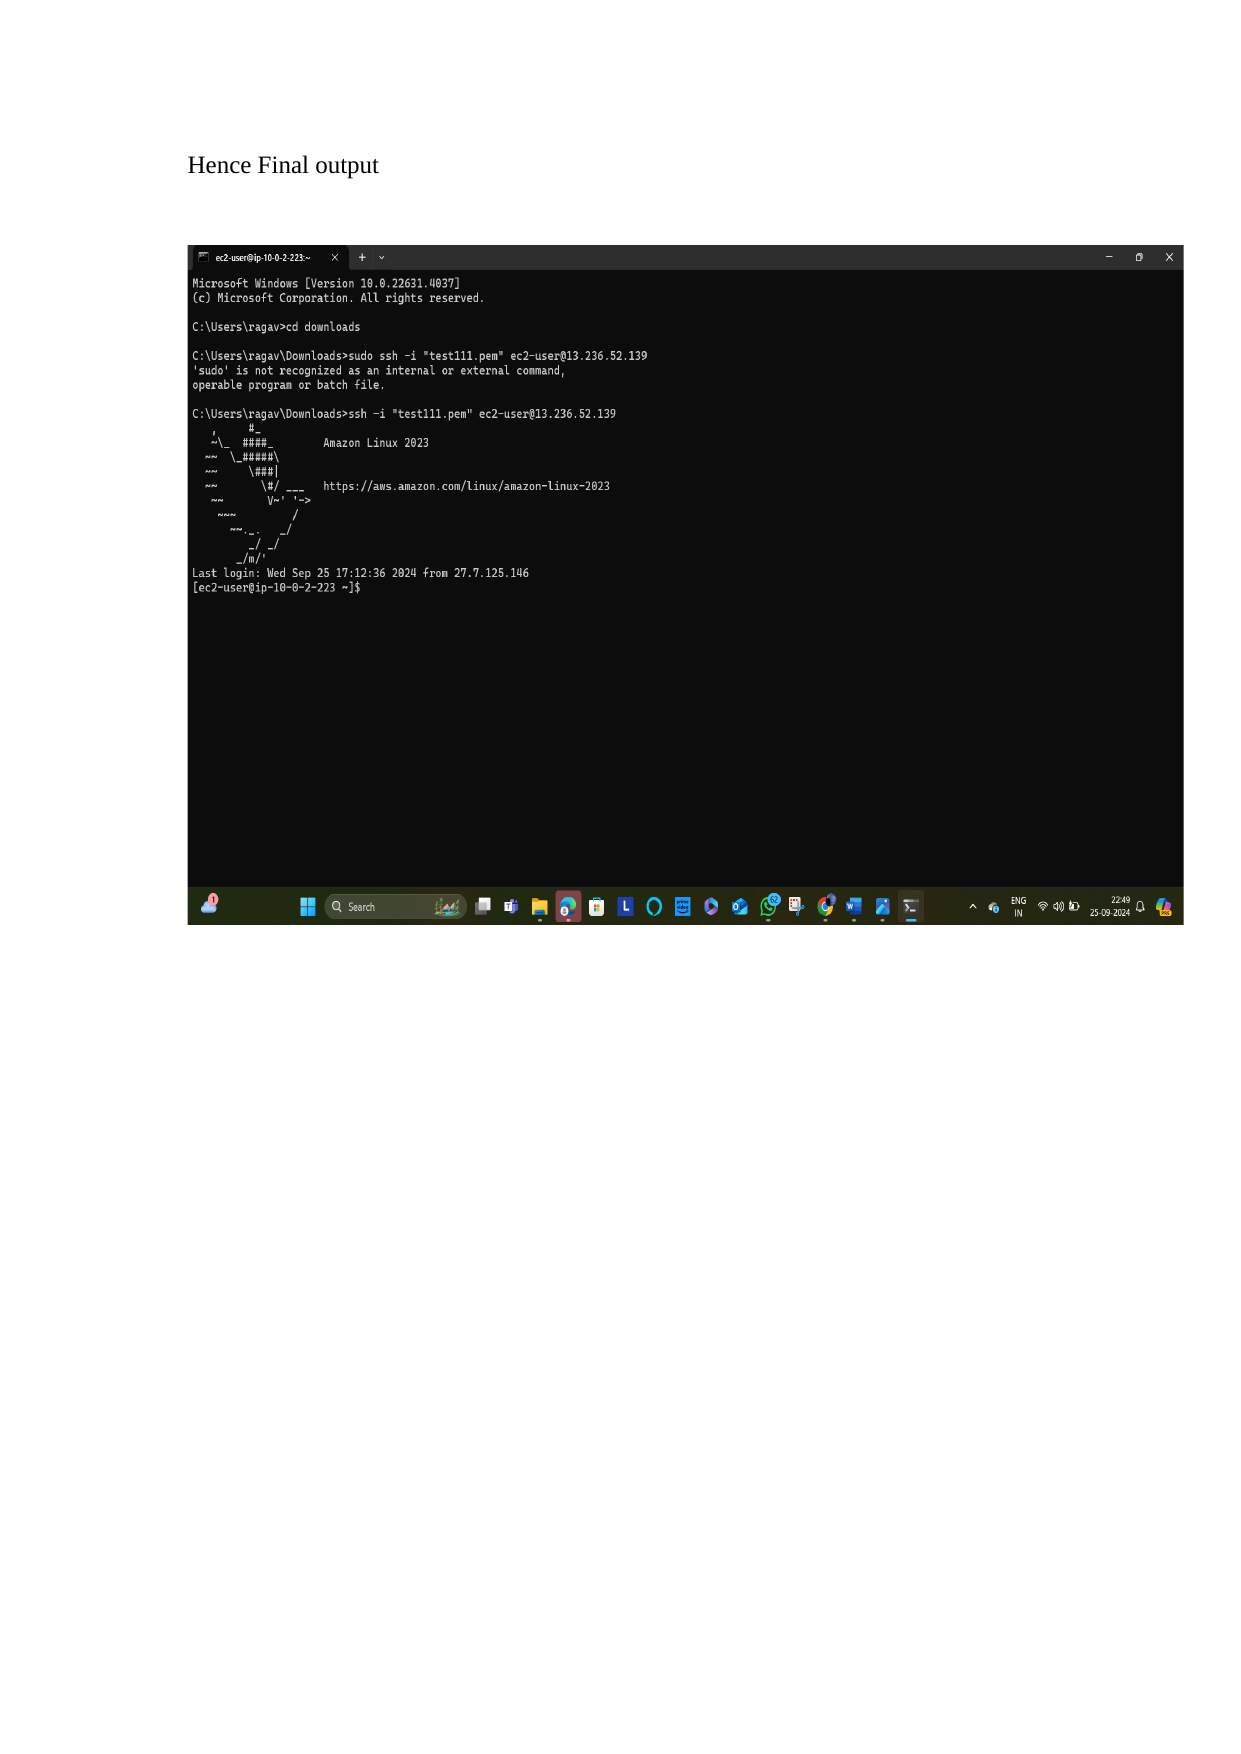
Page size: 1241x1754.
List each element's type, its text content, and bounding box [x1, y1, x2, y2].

picture [187, 245, 1184, 925]
text Hence Final output [187, 150, 1090, 179]
